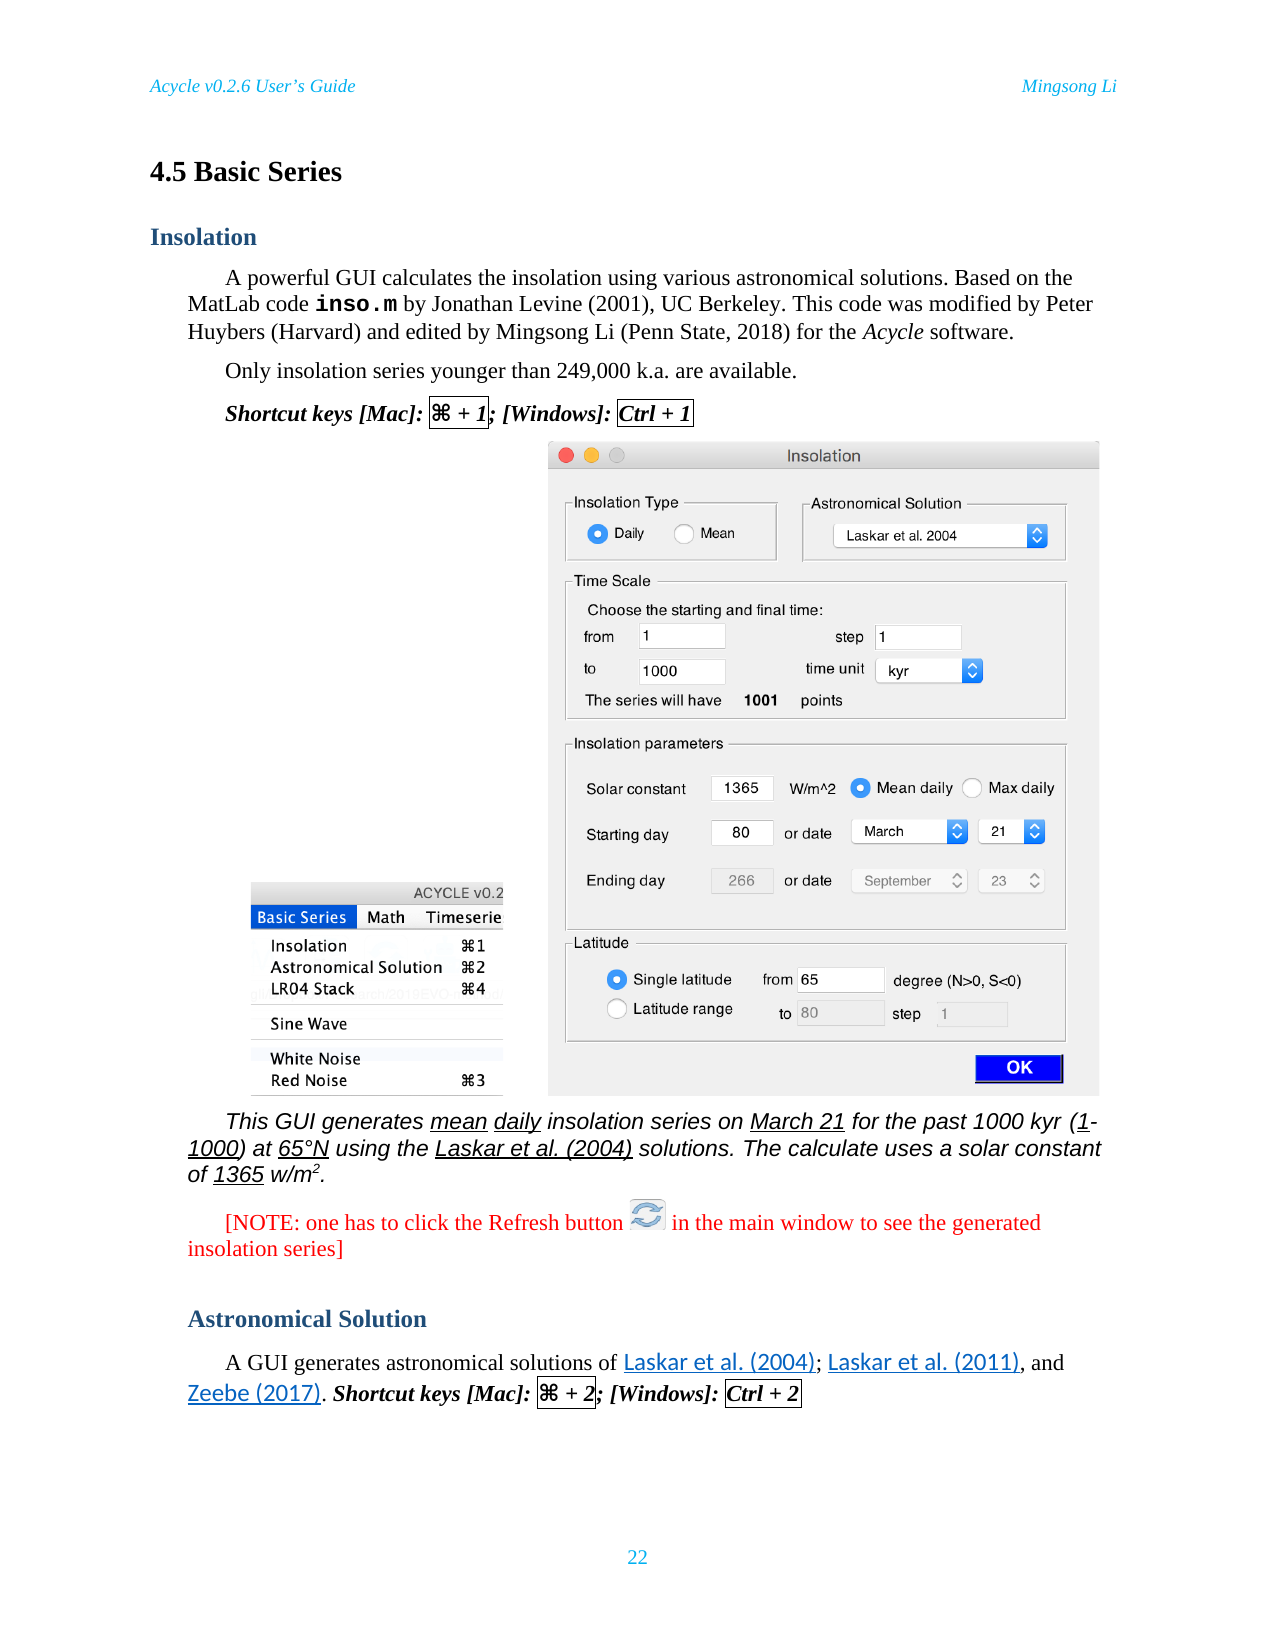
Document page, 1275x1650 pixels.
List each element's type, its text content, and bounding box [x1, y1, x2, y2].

text This GUI generates mean daily insolation series on March 21 for the past 1000 kyr (1-1000) at 65°N using the Laskar et al. (2004) solutions. The calculate uses a solar constant of 1365 w/m2. [187, 1108, 1125, 1187]
text Only insolation series younger than 249,000 k.a. are available. [187, 357, 1125, 383]
picture [548, 441, 1100, 1096]
text [NOTE: one has to click the Refresh button in the main window to see the generated insolation series] [187, 1200, 1125, 1261]
picture [151, 82, 157, 90]
text A GUI generates astronomical solutions of Laskar et al. (2004); Laskar et al. (2011), and Zeebe (2017). Shortcut keys [Mac]: ⌘ + 2; [Windows]: Ctrl + 2 [187, 1346, 1125, 1409]
picture [250, 882, 504, 1096]
subtitle Astronomical Solution [150, 1304, 1125, 1333]
picture [629, 1199, 666, 1230]
subtitle Insolation [150, 222, 1125, 251]
text A powerful GUI calculates the insolation using various astronomical solutions. Based on the MatLab code inso.m by Jonathan Levine (2001), UC Berkeley. This code was modified by Peter Huybers (Harvard) and edited by Mingsong Li (Penn State, 2018) for the Acycle software. [187, 264, 1125, 344]
text Shortcut keys [Mac]: ⌘ + 1; [Windows]: Ctrl + 1 [187, 396, 429, 429]
subtitle 4.5 Basic Series [150, 154, 1125, 188]
text Shortcut keys [Mac]: ⌘ + 1; [Windows]: Ctrl + 1 [489, 396, 1125, 429]
